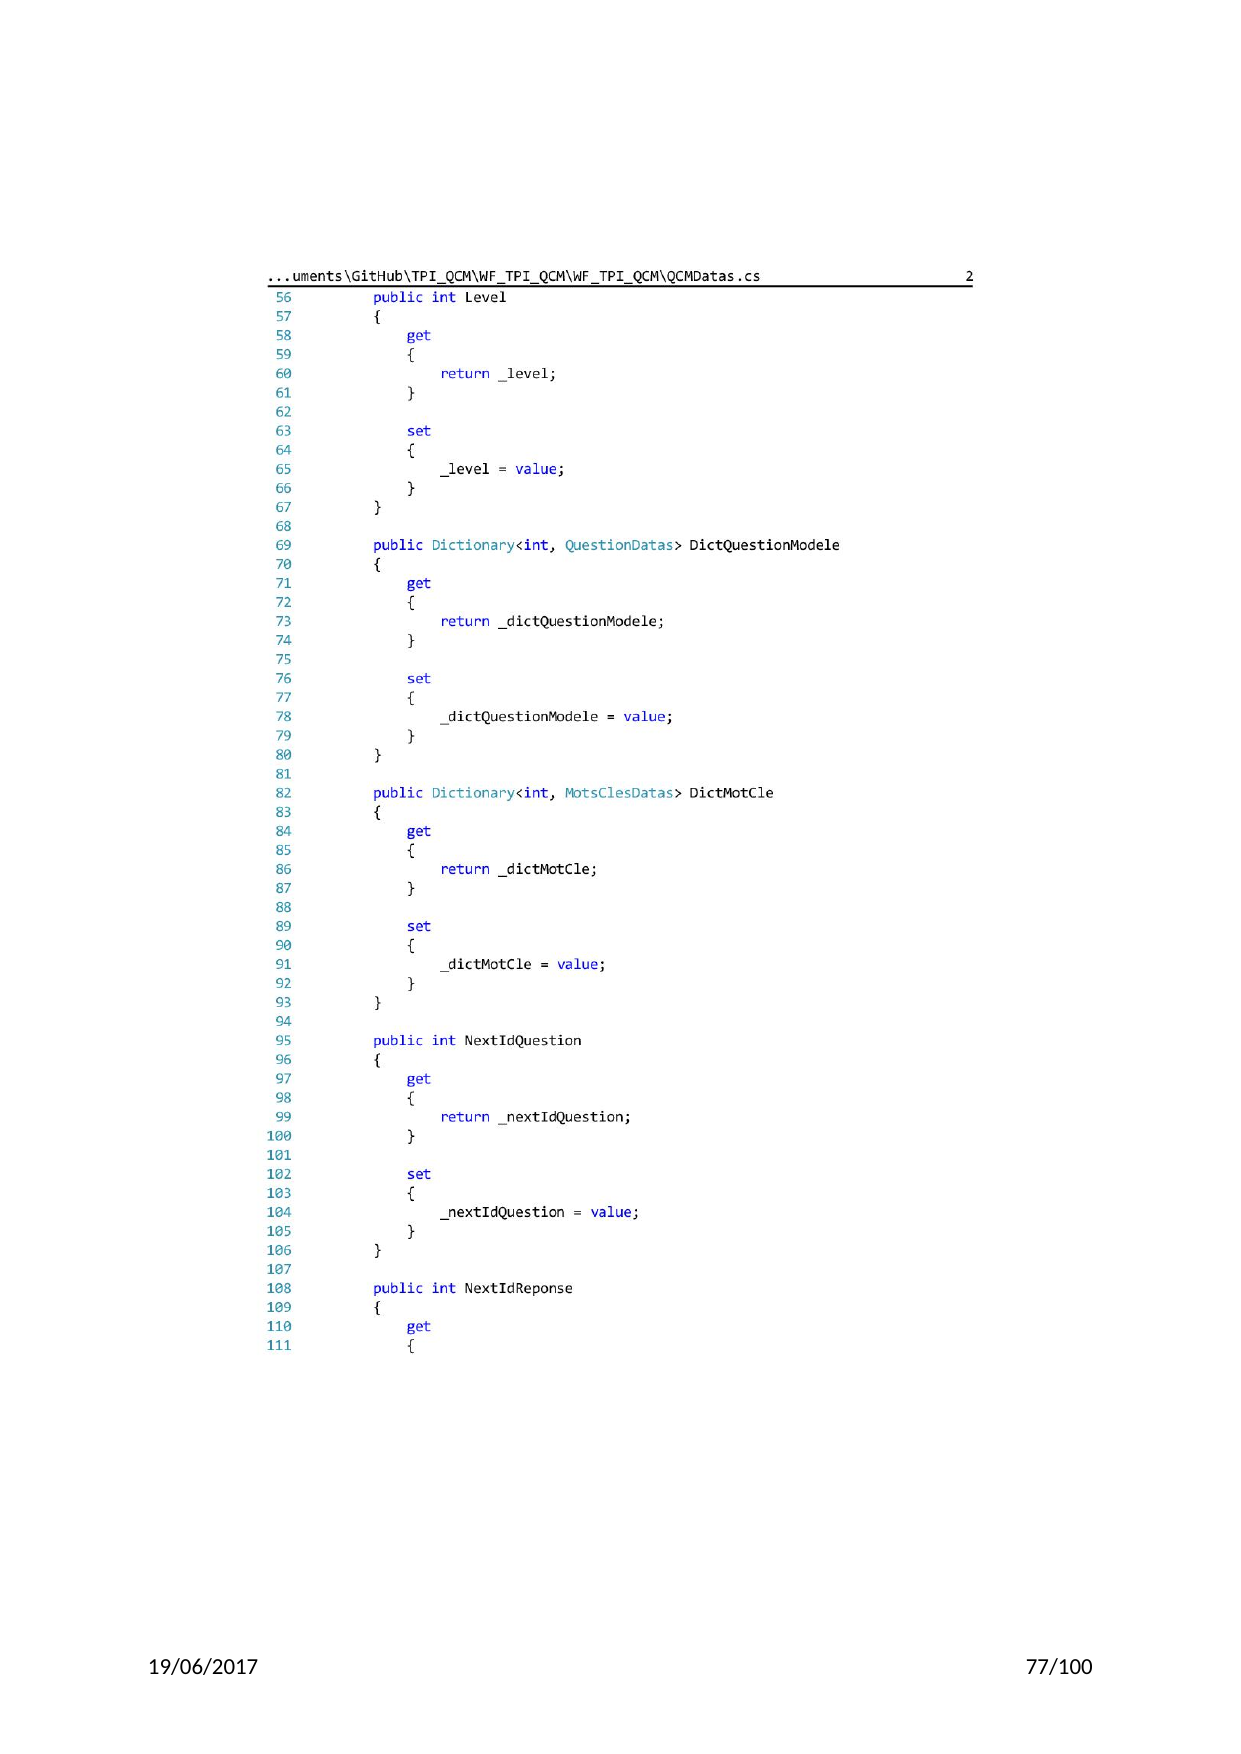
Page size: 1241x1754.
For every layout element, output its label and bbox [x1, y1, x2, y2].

picture [147, 147, 1093, 1484]
